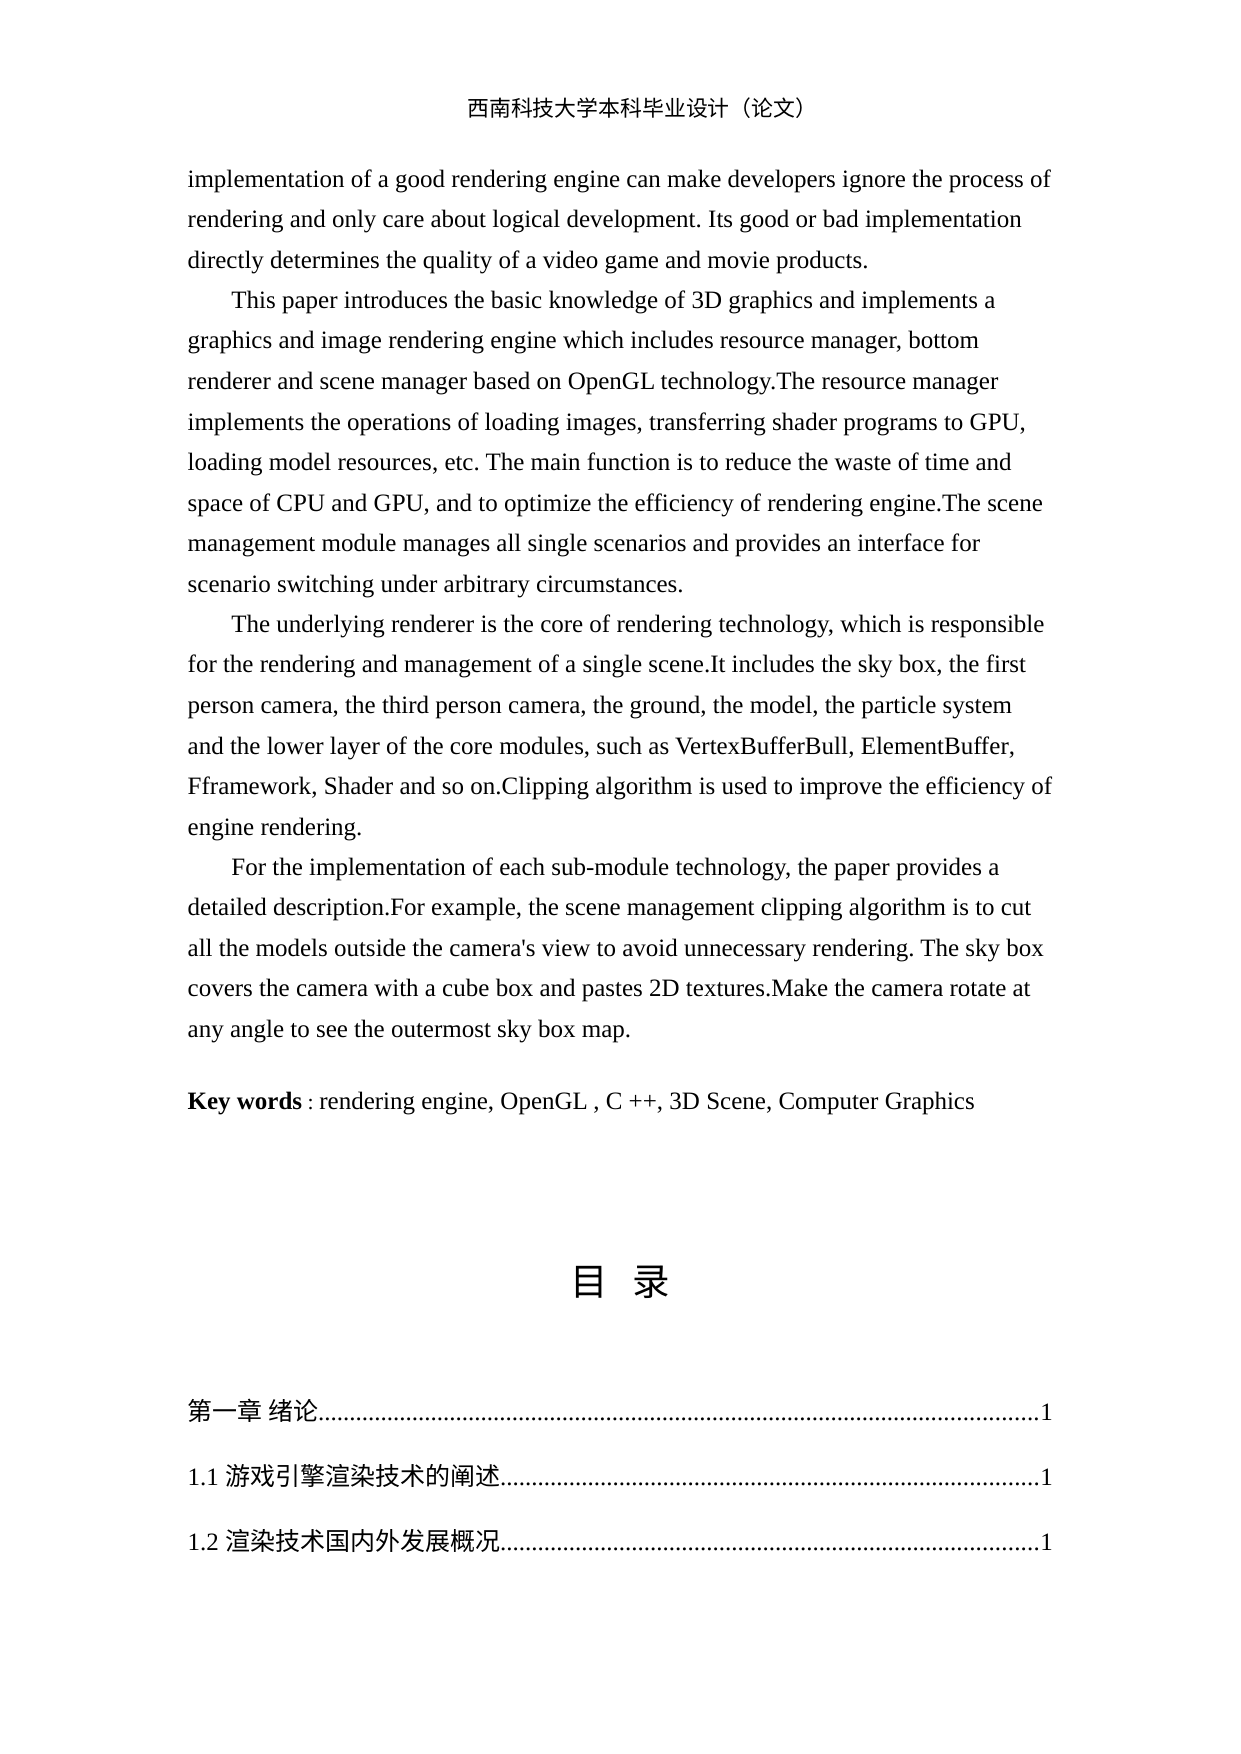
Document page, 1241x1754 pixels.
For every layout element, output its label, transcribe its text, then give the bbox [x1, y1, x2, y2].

text The underlying renderer is the core of rendering technology, which is responsible for the rendering and management of a single scene.It includes the sky box, the first person camera, the third person camera, the ground, the model, the particle system and the lower layer of the core modules, such as VertexBufferBull, ElementBuffer, Fframework, Shader and so on.Clipping algorithm is used to improve the efficiency of engine rendering. [187, 607, 1053, 843]
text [187, 162, 1053, 276]
text For the implementation of each sub-module technology, the paper provides a detailed description.For example, the scene management clipping algorithm is to cut all the models outside the camera's view to avoid unnecessary rendering. The sky box covers the camera with a cube box and pastes 2D textures.Make the camera rotate at any angle to see the outermost sky box map. [187, 850, 1053, 1045]
text Key words : rendering engine, OpenGL , C ++, 3D Scene, Computer Graphics [187, 1084, 1053, 1117]
text This paper introduces the basic knowledge of 3D graphics and implements a graphics and image rendering engine which includes resource manager, bottom renderer and scene manager based on OpenGL technology.The resource manager implements the operations of loading images, transferring shader programs to GPU, loading model resources, etc. The main function is to reduce the waste of time and space of CPU and GPU, and to optimize the efficiency of rendering engine.The scene management module manages all single scenarios and provides an interface for scenario switching under arbitrary circumstances. [187, 283, 1053, 600]
